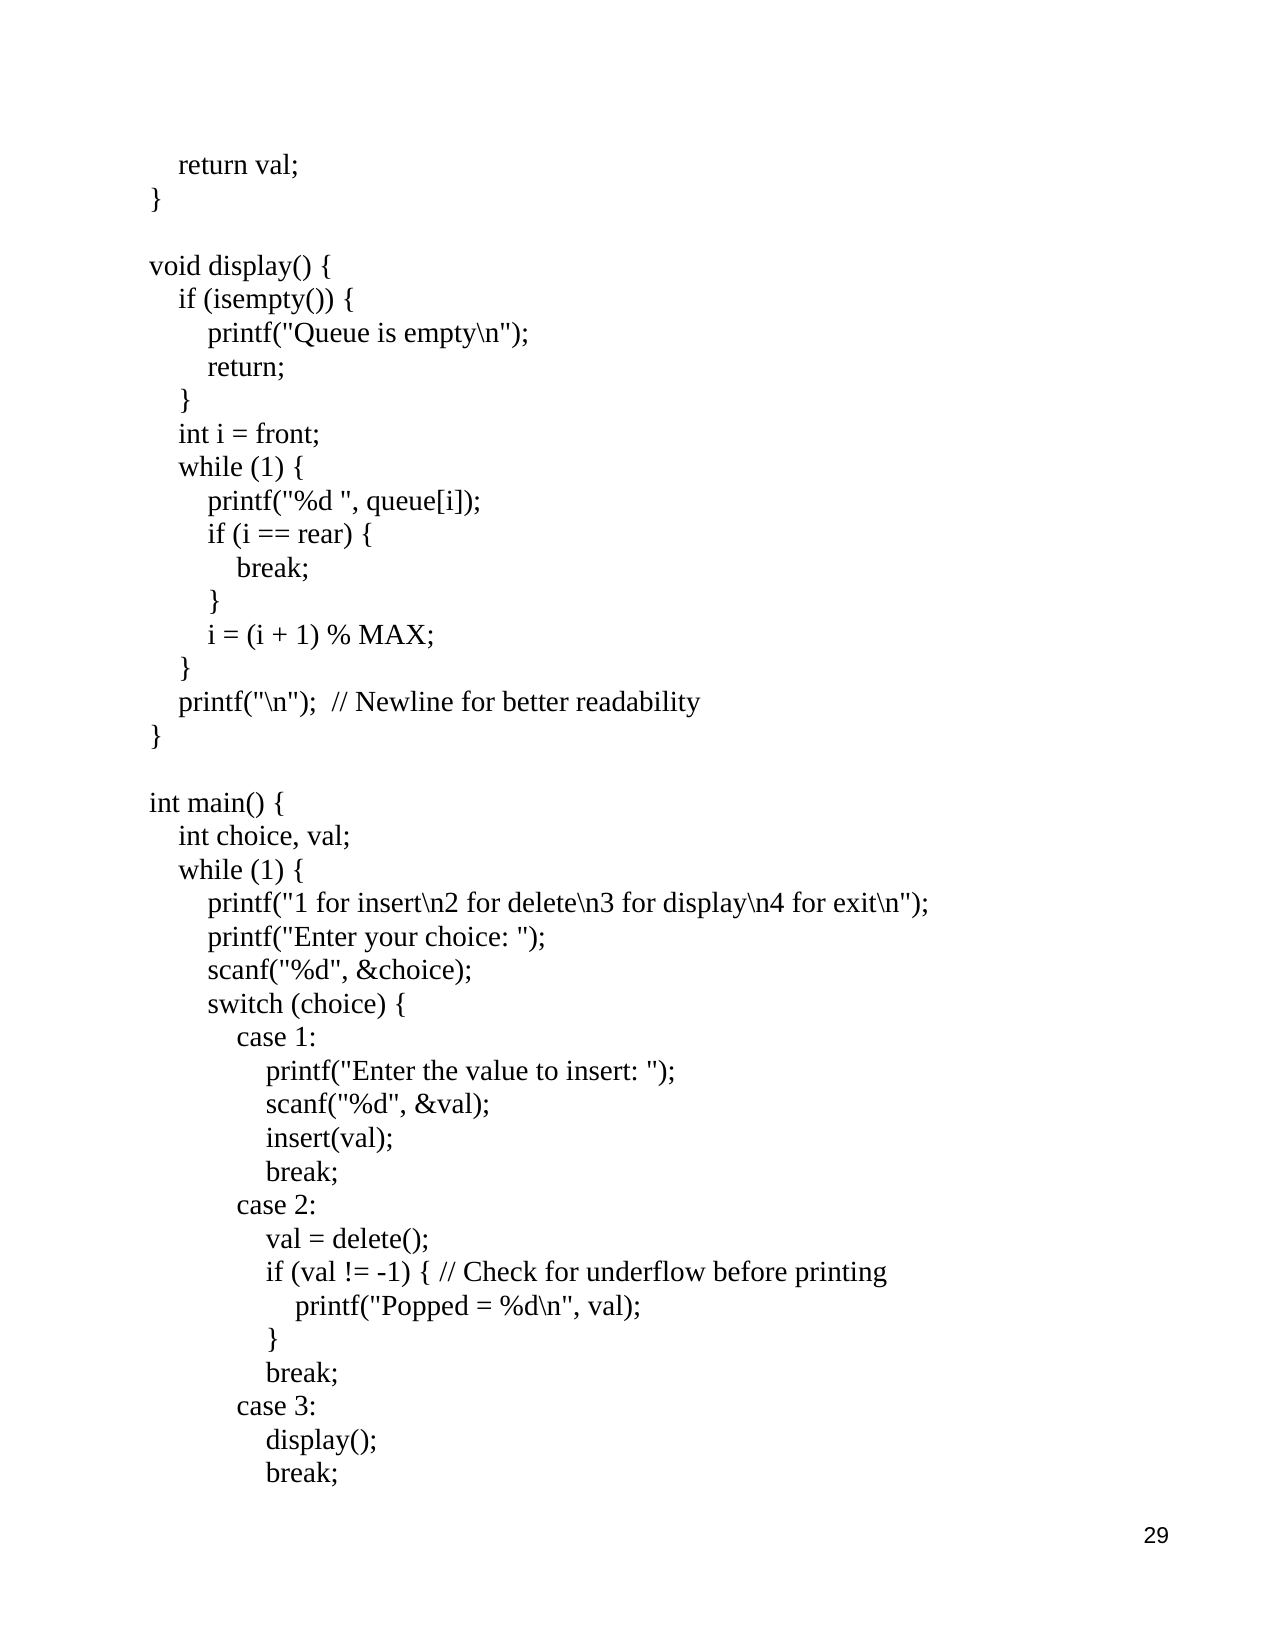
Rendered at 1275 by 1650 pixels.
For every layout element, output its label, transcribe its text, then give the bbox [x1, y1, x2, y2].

text printf("\n"); // Newline for better readability [149, 684, 1169, 718]
text scanf("%d", &val); [149, 1087, 1169, 1120]
text break; [149, 1355, 1169, 1388]
text if (val != -1) { // Check for underflow before printing [149, 1254, 1169, 1288]
text break; [149, 1154, 1169, 1187]
text } [149, 718, 1169, 751]
text while (1) { [149, 449, 1169, 483]
text printf("Queue is empty\n"); [149, 315, 1169, 349]
text printf("Enter your choice: "); [149, 919, 1169, 952]
text printf("%d ", queue[i]); [149, 483, 1169, 516]
text return val; [149, 147, 1169, 181]
text switch (choice) { [149, 986, 1169, 1019]
text } [149, 382, 1169, 416]
text printf("1 for insert\n2 for delete\n3 for display\n4 for exit\n"); [149, 885, 1169, 919]
text display(); [149, 1422, 1169, 1456]
text printf("Popped = %d\n", val); [149, 1288, 1169, 1321]
text case 2: [149, 1187, 1169, 1221]
text return; [149, 349, 1169, 382]
text int i = front; [149, 416, 1169, 449]
text } [149, 1321, 1169, 1355]
text case 3: [149, 1388, 1169, 1422]
text case 1: [149, 1019, 1169, 1053]
text } [149, 583, 1169, 617]
text scanf("%d", &choice); [149, 952, 1169, 986]
text if (i == rear) { [149, 516, 1169, 550]
text i = (i + 1) % MAX; [149, 617, 1169, 651]
text val = delete(); [149, 1221, 1169, 1254]
text } [149, 181, 1169, 214]
text int choice, val; [149, 818, 1169, 852]
text break; [149, 1456, 1169, 1489]
text insert(val); [149, 1120, 1169, 1154]
text int main() { [149, 785, 1169, 818]
text if (isempty()) { [149, 282, 1169, 315]
text } [149, 651, 1169, 684]
text void display() { [149, 248, 1169, 282]
text while (1) { [149, 852, 1169, 885]
text printf("Enter the value to insert: "); [149, 1053, 1169, 1087]
text break; [149, 550, 1169, 583]
